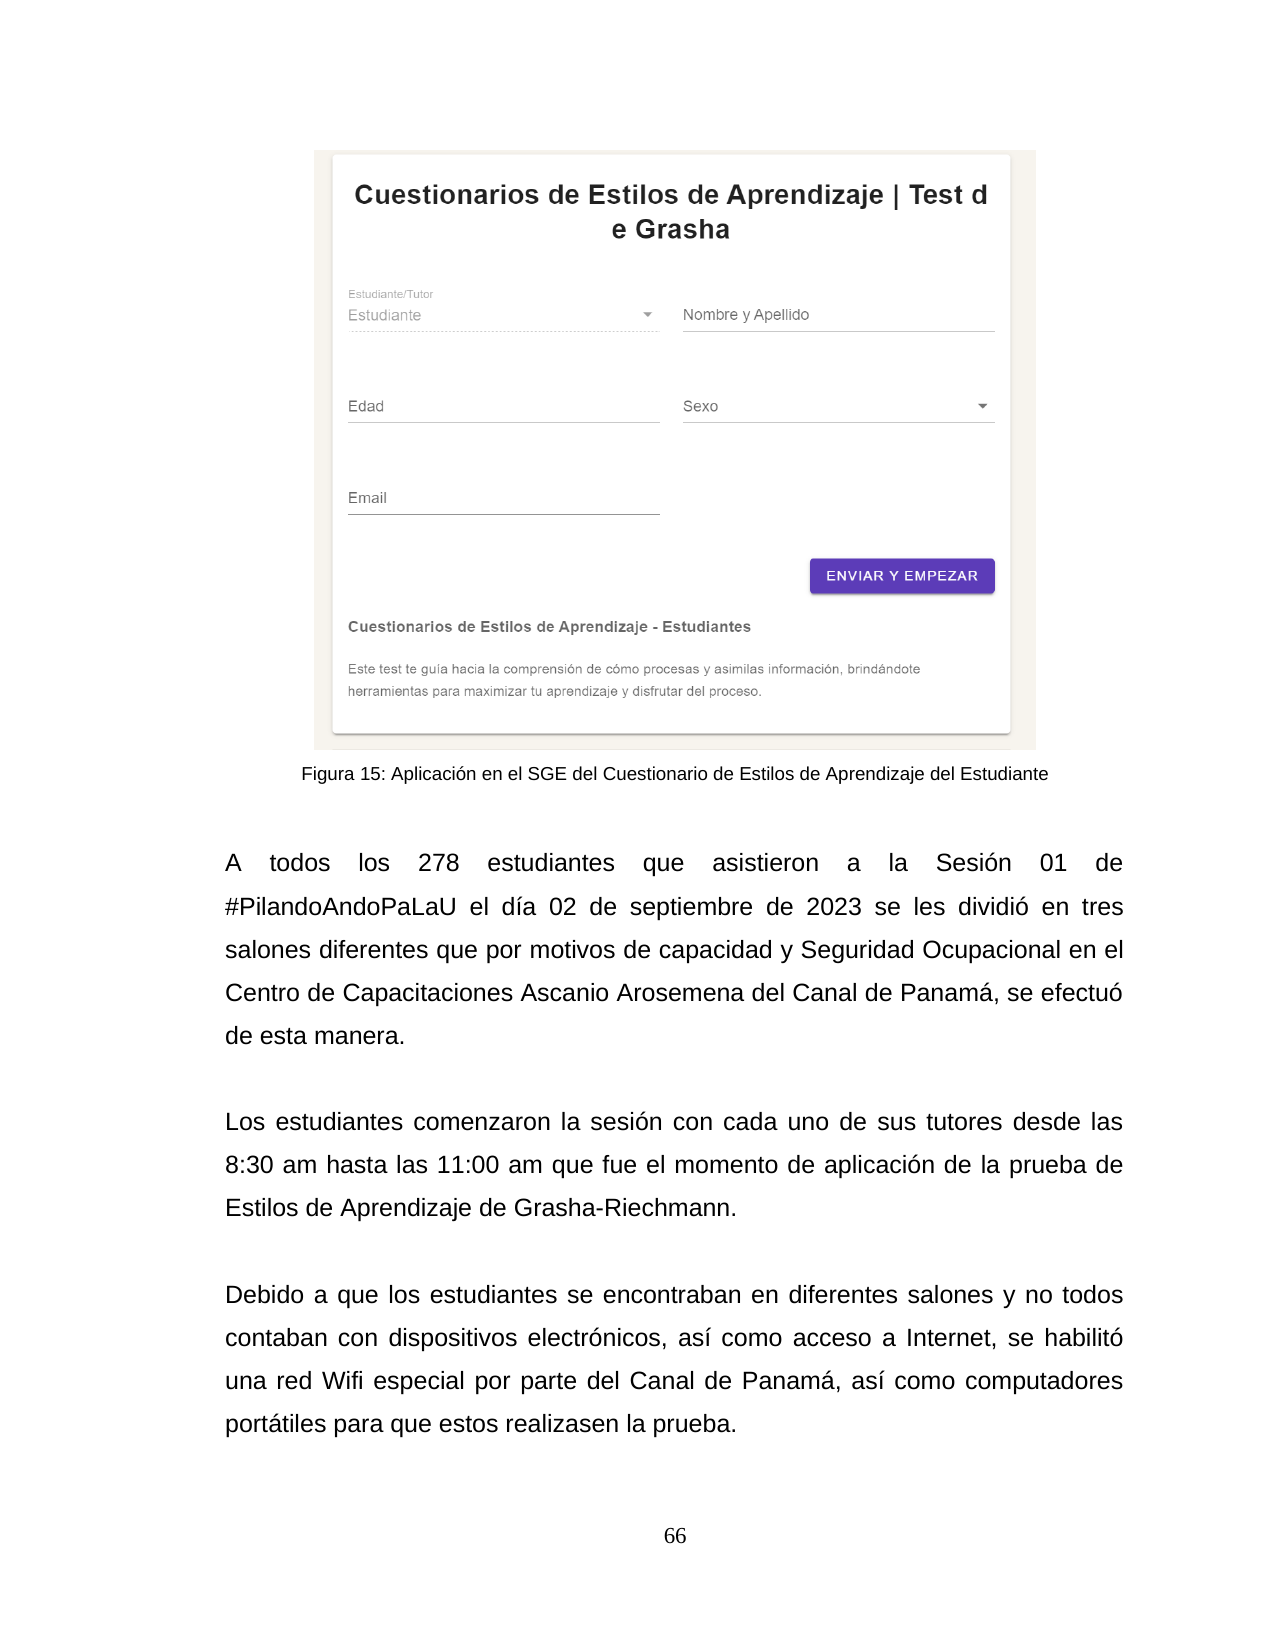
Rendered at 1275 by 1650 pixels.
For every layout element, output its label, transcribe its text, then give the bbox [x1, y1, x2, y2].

picture [314, 150, 1036, 750]
text Debido a que los estudiantes se encontraban en diferentes salones y no todos contaban con dispositivos electrónicos, así como acceso a Internet, se habilitó una red Wifi especial por parte del Canal de Panamá, así como computadores portátiles para que estos realizasen la prueba. [225, 1279, 1125, 1438]
text Figura 15: Aplicación en el SGE del Cuestionario de Estilos de Aprendizaje del Estudiante [225, 763, 1125, 784]
text A todos los 278 estudiantes que asistieron a la Sesión 01 de #PilandoAndoPaLaU el día 02 de septiembre de 2023 se les dividió en tres salones diferentes que por motivos de capacidad y Seguridad Ocupacional en el Centro de Capacitaciones Ascanio Arosemena del Canal de Panamá, se efectuó de esta manera. [225, 848, 1125, 1049]
text Los estudiantes comenzaron la sesión con cada uno de sus tutores desde las 8:30 am hasta las 11:00 am que fue el momento de aplicación de la prueba de Estilos de Aprendizaje de Grasha-Riechmann. [225, 1107, 1125, 1222]
